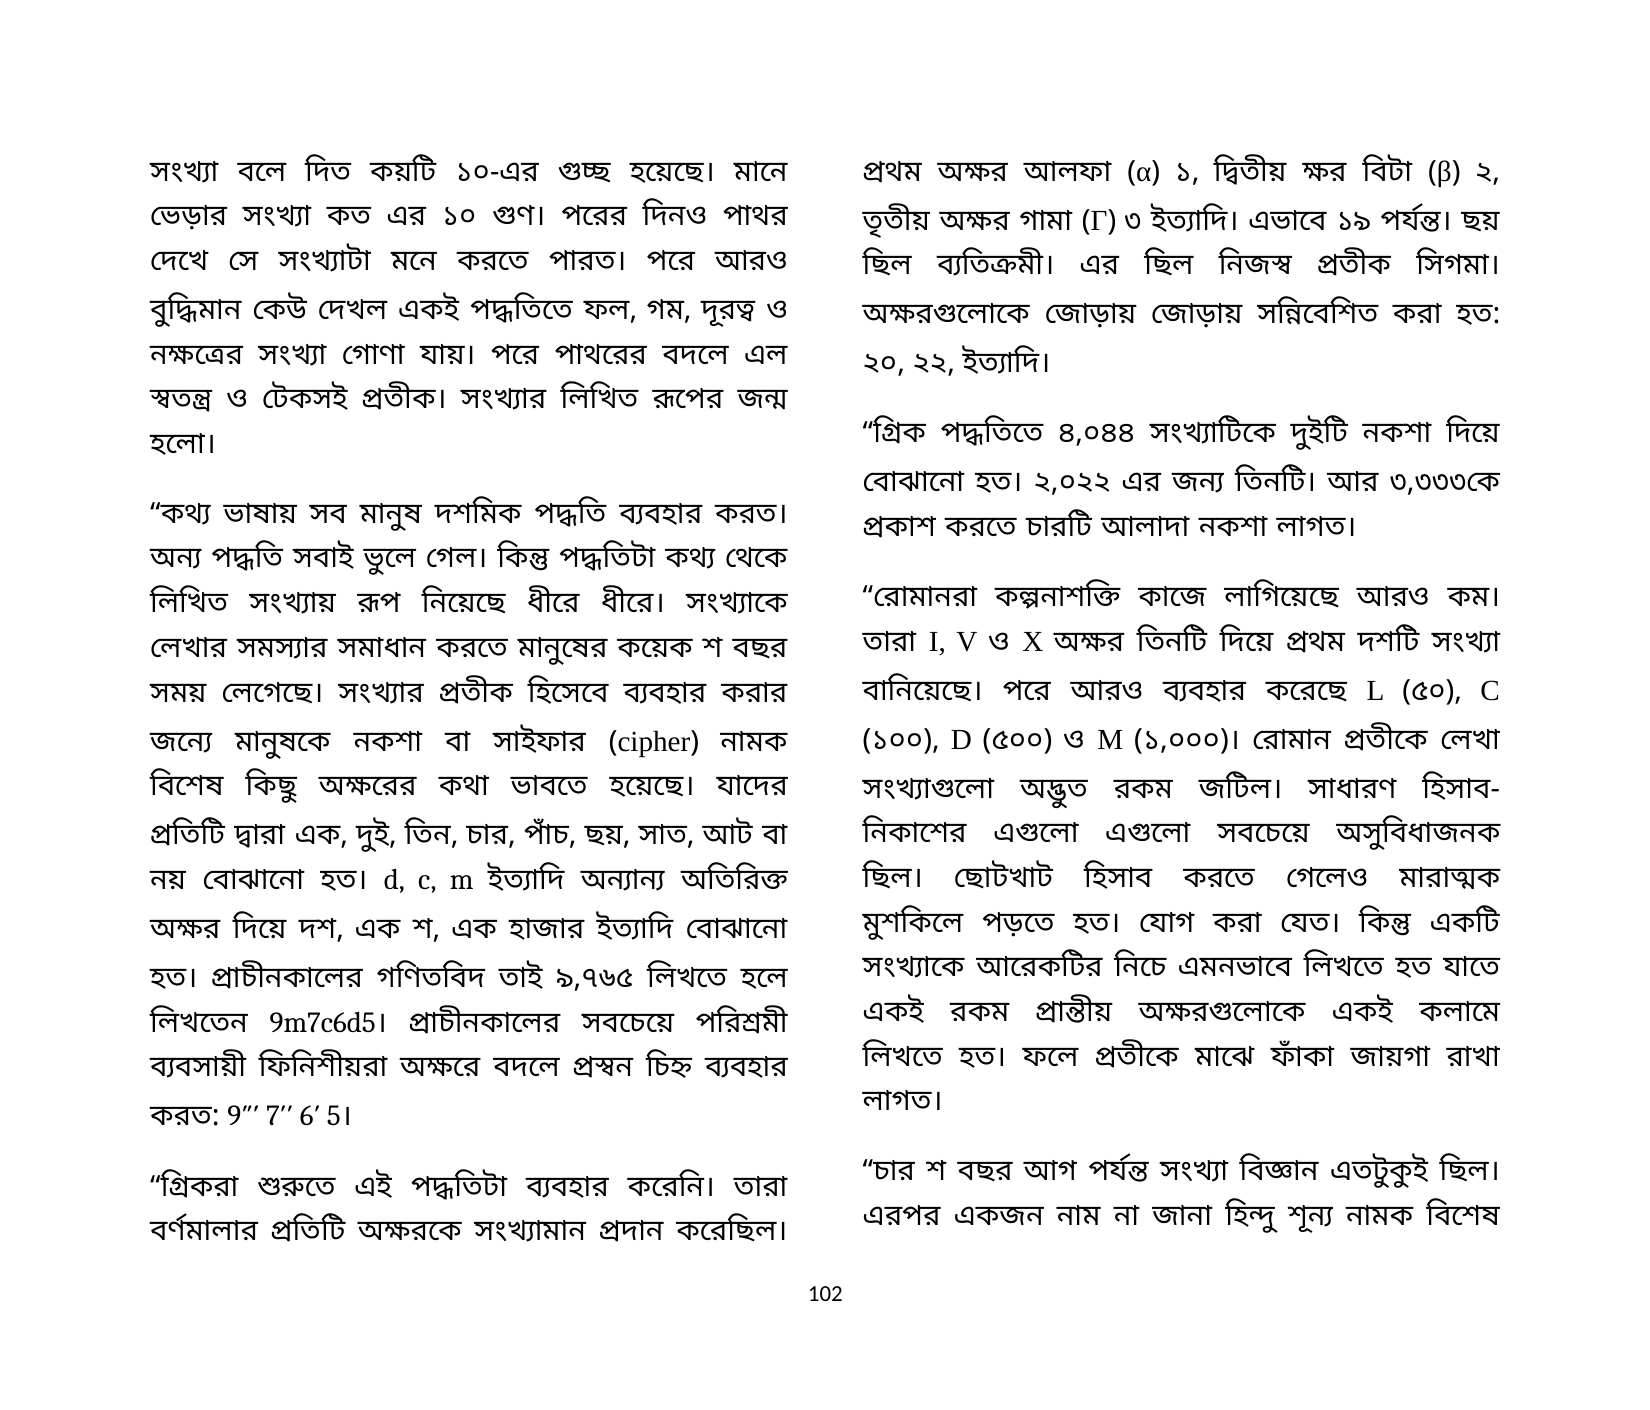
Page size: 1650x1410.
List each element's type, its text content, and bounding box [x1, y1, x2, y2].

text “গ্রিকরা শুরুতে এই পদ্ধতিটা ব্যবহার করেনি। তারা বর্ণমালার প্রতিটি অক্ষরকে সংখ্যামান প্রদান করেছিল। প্রথম অক্ষর আলফা (α) ১, দ্বিতীয় ক্ষর বিটা (β) ২, তৃতীয় অক্ষর গামা (Γ) ৩ ইত্যাদি। এভাবে ১৯ পর্যন্ত। ছয় ছিল ব্যতিক্রমী। এর ছিল নিজস্ব প্রতীক সিগমা। অক্ষরগুলোকে জোড়ায় জোড়ায় সন্নিবেশিত করা হত: ২০, ২২, ইত্যাদি। [150, 1165, 787, 1252]
text “গ্রিকরা শুরুতে এই পদ্ধতিটা ব্যবহার করেনি। তারা বর্ণমালার প্রতিটি অক্ষরকে সংখ্যামান প্রদান করেছিল। প্রথম অক্ষর আলফা (α) ১, দ্বিতীয় ক্ষর বিটা (β) ২, তৃতীয় অক্ষর গামা (Γ) ৩ ইত্যাদি। এভাবে ১৯ পর্যন্ত। ছয় ছিল ব্যতিক্রমী। এর ছিল নিজস্ব প্রতীক সিগমা। অক্ষরগুলোকে জোড়ায় জোড়ায় সন্নিবেশিত করা হত: ২০, ২২, ইত্যাদি। [862, 150, 1500, 384]
text “গ্রিক পদ্ধতিতে ৪,০৪৪ সংখ্যাটিকে দুইটি নকশা দিয়ে বোঝানো হত। ২,০২২ এর জন্য তিনটি। আর ৩,৩৩৩কে প্রকাশ করতে চারটি আলাদা নকশা লাগত। [862, 412, 1500, 548]
text “কথ্য ভাষায় সব মানুষ দশমিক পদ্ধতি ব্যবহার করত। অন্য পদ্ধতি সবাই ভুলে গেল। কিন্তু পদ্ধতিটা কথ্য থেকে লিখিত সংখ্যায় রূপ নিয়েছে ধীরে ধীরে। সংখ্যাকে লেখার সমস্যার সমাধান করতে মানুষের কয়েক শ বছর সময় লেগেছে। সংখ্যার প্রতীক হিসেবে ব্যবহার করার জন্যে মানুষকে নকশা বা সাইফার (cipher) নামক বিশেষ কিছু অক্ষরের কথা ভাবতে হয়েছে। যাদের প্রতিটি দ্বারা এক, দুই, তিন, চার, পাঁচ, ছয়, সাত, আট বা নয় বোঝানো হত। d, c, m ইত্যাদি অন্যান্য অতিরিক্ত অক্ষর দিয়ে দশ, এক শ, এক হাজার ইত্যাদি বোঝানো হত। প্রাচীনকালের গণিতবিদ তাই ৯,৭৬৫ লিখতে হলে লিখতেন 9m7c6d5। প্রাচীনকালের সবচেয়ে পরিশ্রমী ব্যবসায়ী ফিনিশীয়রা অক্ষরে বদলে প্রস্বন চিহ্ন ব্যবহার করত: 9″′ 7′′ 6′ 5। [150, 492, 787, 1138]
text “রোমানরা কল্পনাশক্তি কাজে লাগিয়েছে আরও কম। তারা I, V ও X অক্ষর তিনটি দিয়ে প্রথম দশটি সংখ্যা বানিয়েছে। পরে আরও ব্যবহার করেছে L (৫০), C (১০০), D (৫০০) ও M (১,০০০)। রোমান প্রতীকে লেখা সংখ্যাগুলো অদ্ভুত রকম জটিল। সাধারণ হিসাব-নিকাশের এগুলো এগুলো সবচেয়ে অসুবিধাজনক ছিল। ছোটখাট হিসাব করতে গেলেও মারাত্মক মুশকিলে পড়তে হত। যোগ করা যেত। কিন্তু একটি সংখ্যাকে আরেকটির নিচে এমনভাবে লিখতে হত যাতে একই রকম প্রান্তীয় অক্ষরগুলোকে একই কলামে লিখতে হত। ফলে প্রতীকে মাঝে ফাঁকা জায়গা রাখা লাগত। [862, 575, 1500, 1123]
